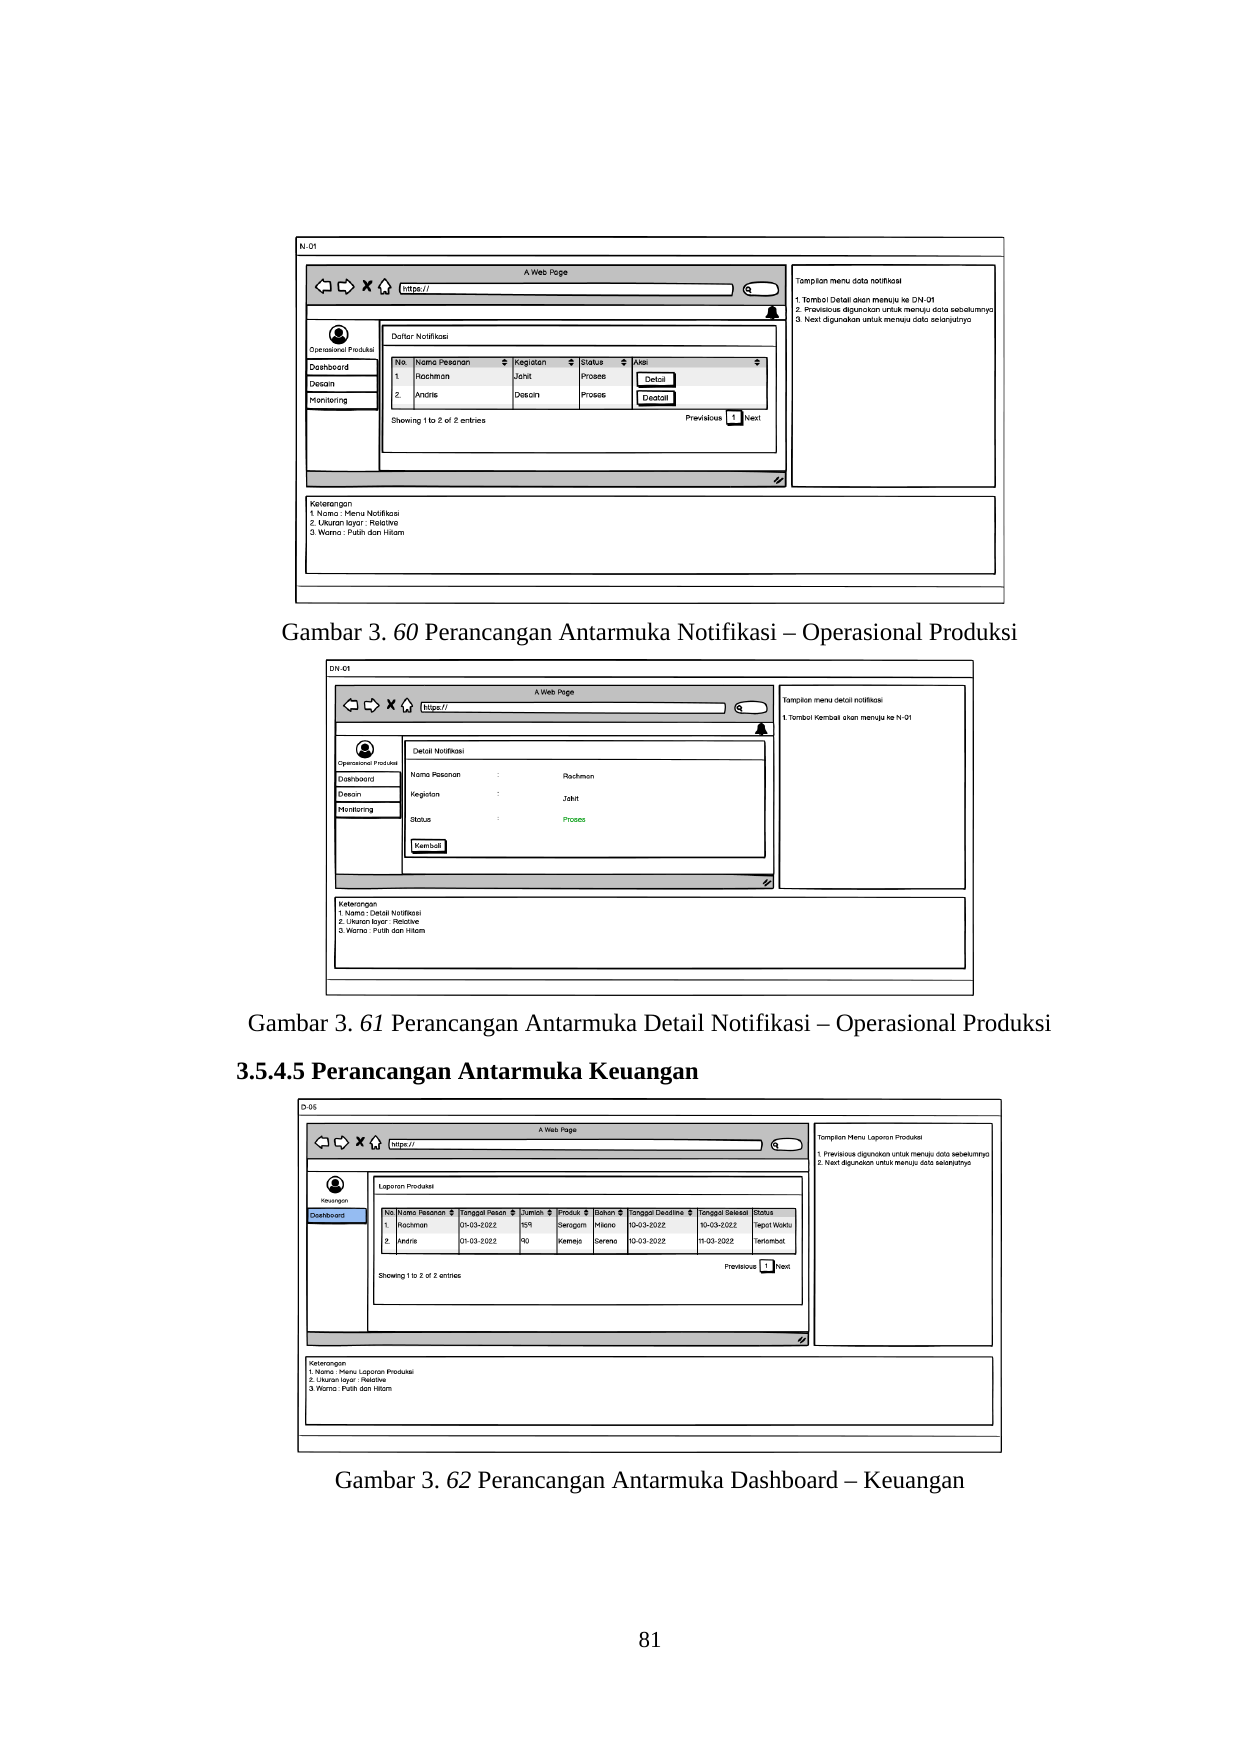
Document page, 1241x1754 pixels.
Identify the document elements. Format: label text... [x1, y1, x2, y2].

picture [325, 659, 974, 996]
picture [297, 1098, 1002, 1453]
picture [295, 236, 1005, 604]
subtitle Perancangan Antarmuka Keuangan [236, 1056, 1063, 1084]
